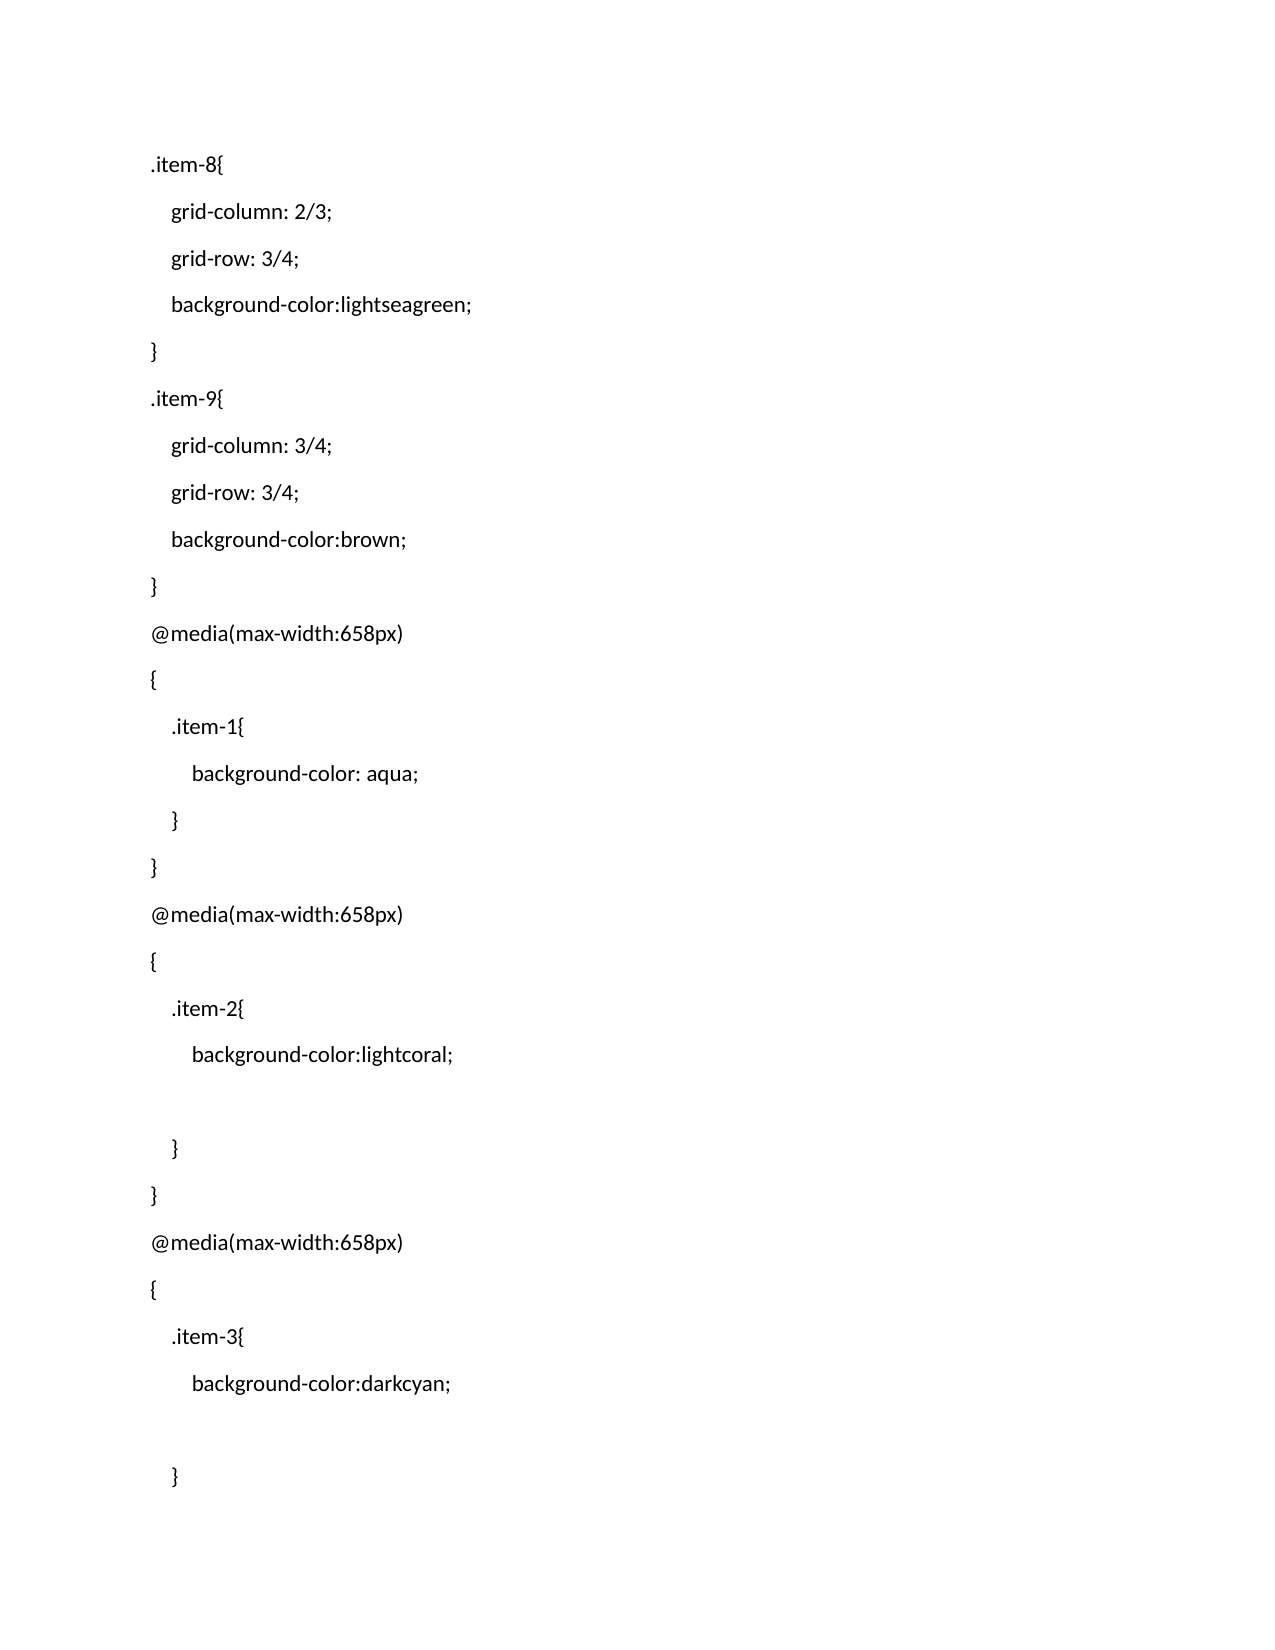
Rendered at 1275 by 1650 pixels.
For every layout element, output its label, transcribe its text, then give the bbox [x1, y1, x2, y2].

text background-color:darkcyan; [150, 1369, 1125, 1397]
text @media(max-width:658px) [150, 619, 1125, 647]
text .item-9{ [150, 384, 1125, 412]
text { [150, 666, 1125, 694]
text { [150, 1275, 1125, 1303]
text } [150, 572, 1125, 600]
text grid-row: 3/4; [150, 478, 1125, 506]
text @media(max-width:658px) [150, 1228, 1125, 1256]
text } [150, 853, 1125, 881]
text .item-1{ [150, 712, 1125, 741]
text .item-2{ [150, 994, 1125, 1022]
text background-color:lightseagreen; [150, 291, 1125, 319]
text } [150, 337, 1125, 366]
text } [150, 1181, 1125, 1209]
text .item-8{ [150, 150, 1125, 178]
text background-color:lightcoral; [150, 1041, 1125, 1069]
text @media(max-width:658px) [150, 900, 1125, 928]
text background-color:brown; [150, 525, 1125, 553]
text .item-3{ [150, 1322, 1125, 1350]
text { [150, 947, 1125, 975]
text background-color: aqua; [150, 759, 1125, 787]
text } [150, 1462, 1125, 1491]
text grid-row: 3/4; [150, 244, 1125, 272]
text grid-column: 3/4; [150, 431, 1125, 459]
text } [150, 1134, 1125, 1162]
text grid-column: 2/3; [150, 197, 1125, 225]
text } [150, 806, 1125, 834]
